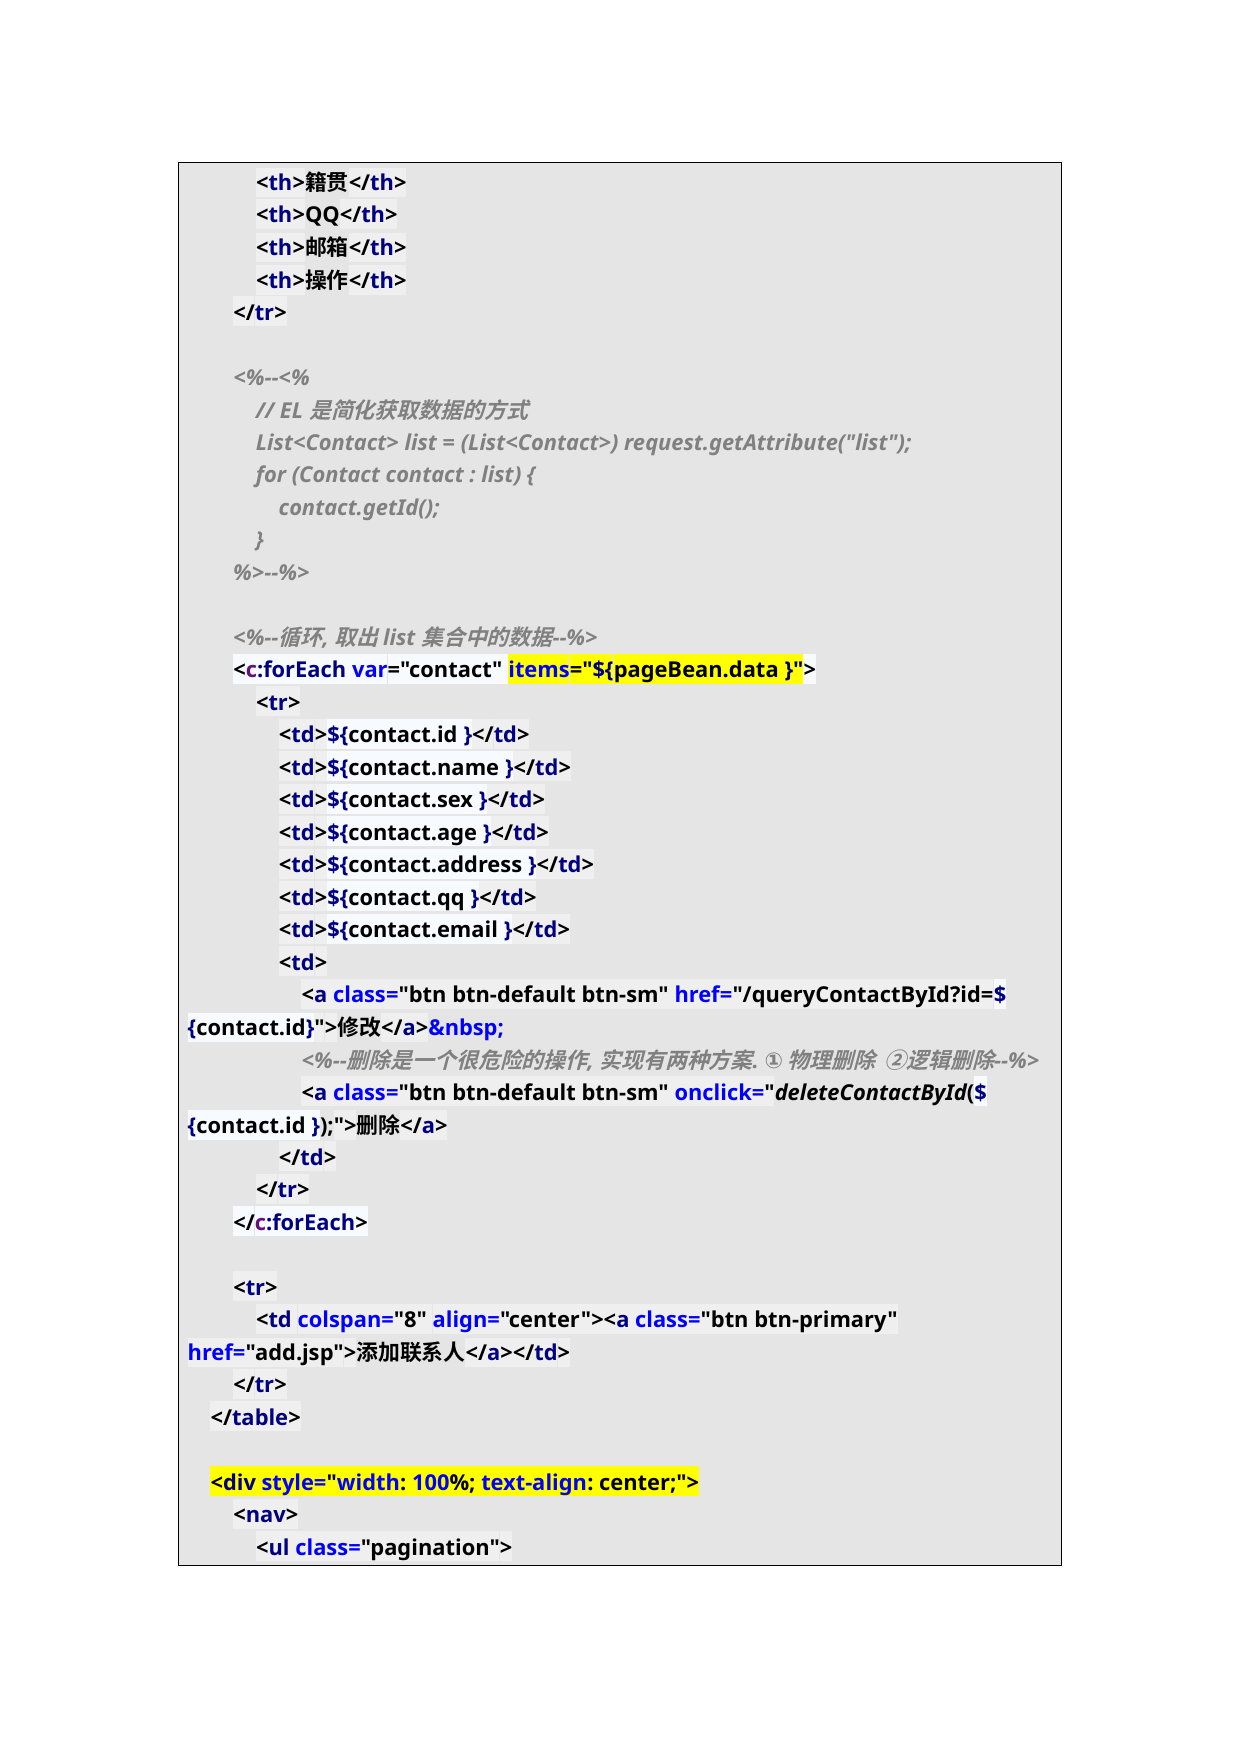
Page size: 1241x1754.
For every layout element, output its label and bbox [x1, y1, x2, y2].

text [179, 163, 1061, 1565]
